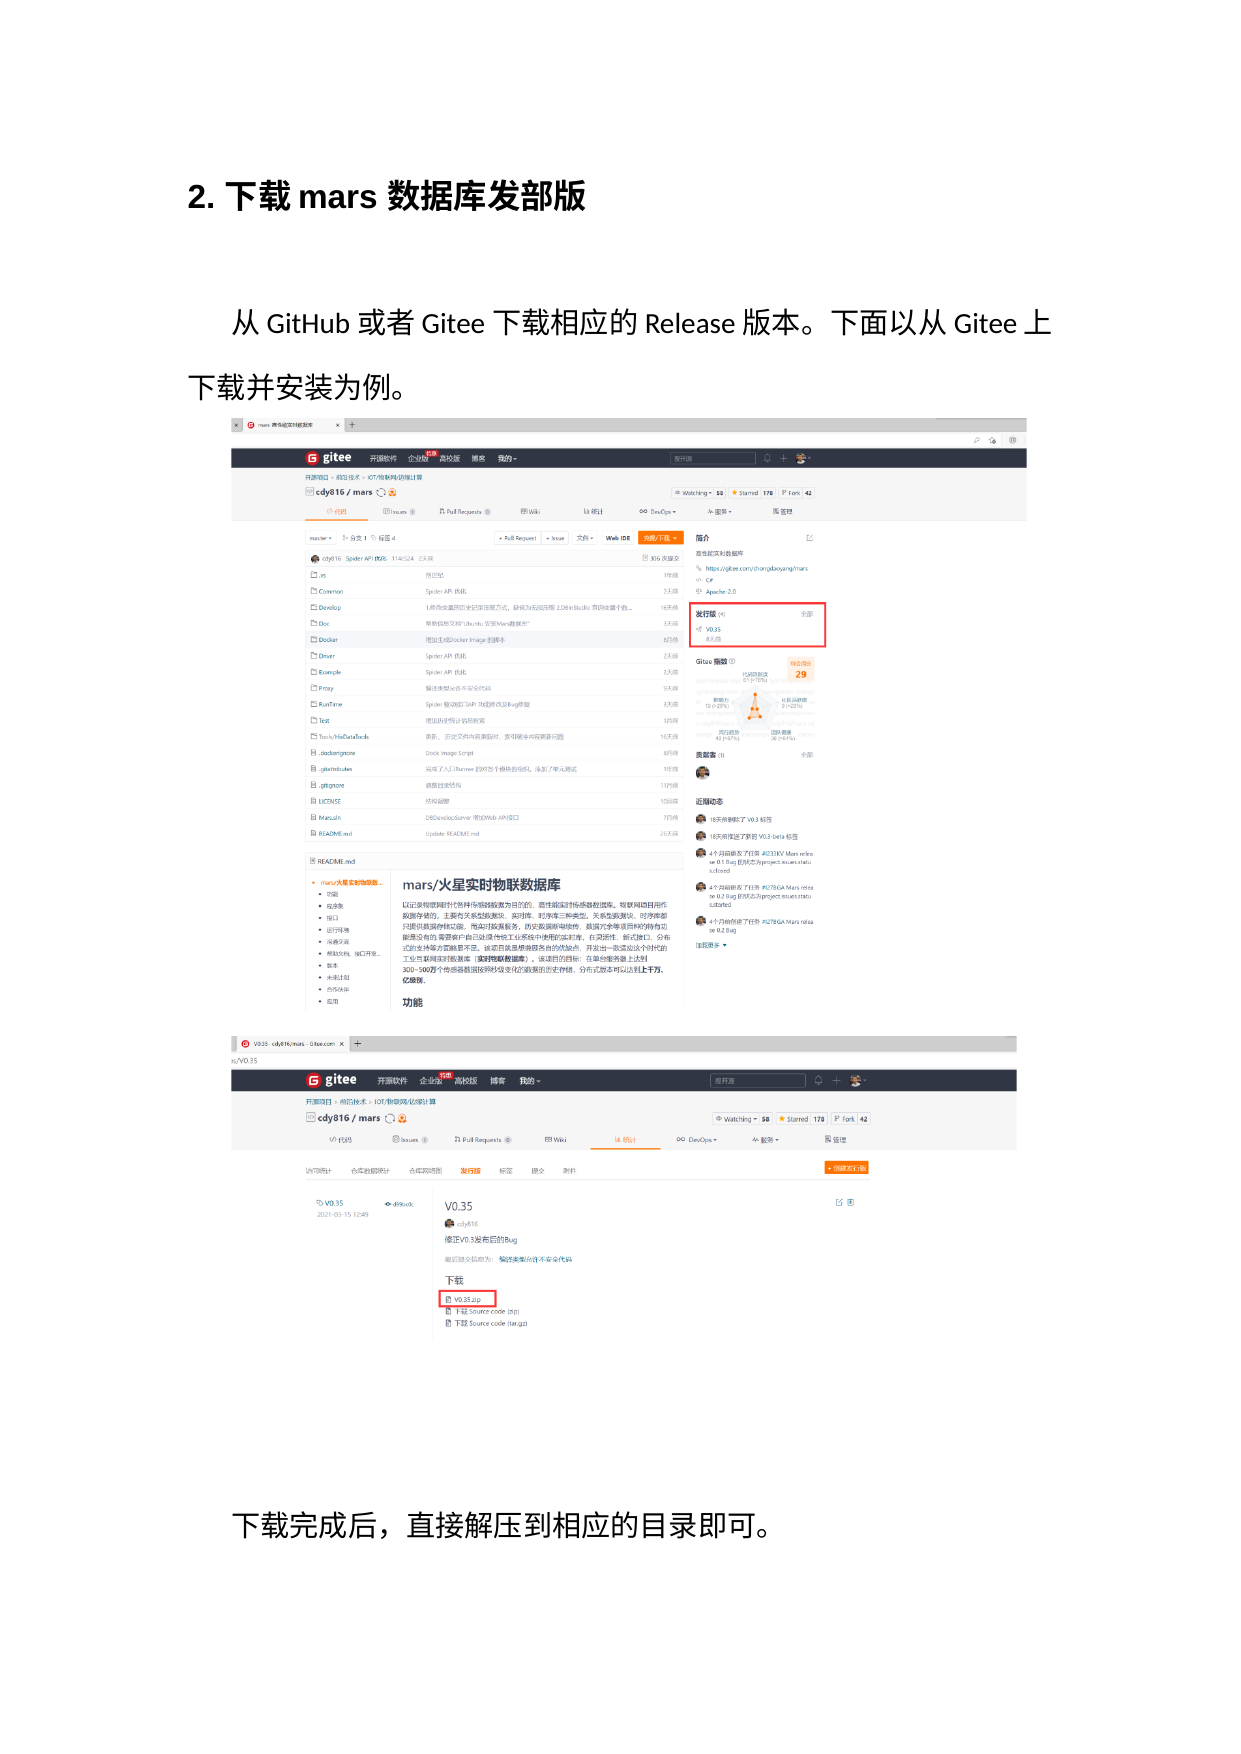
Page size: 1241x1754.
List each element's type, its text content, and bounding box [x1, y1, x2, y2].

subtitle 下载mars 数据库发部版 [187, 162, 1053, 227]
list 下载完成后，直接解压到相应的目录即可。 [187, 1491, 1053, 1556]
picture [231, 1036, 1017, 1436]
list 从GitHub 或者Gitee 下载相应的Release 版本。下面以从Gitee上下载并安装为例。 [187, 289, 1053, 419]
picture [231, 418, 1027, 1011]
